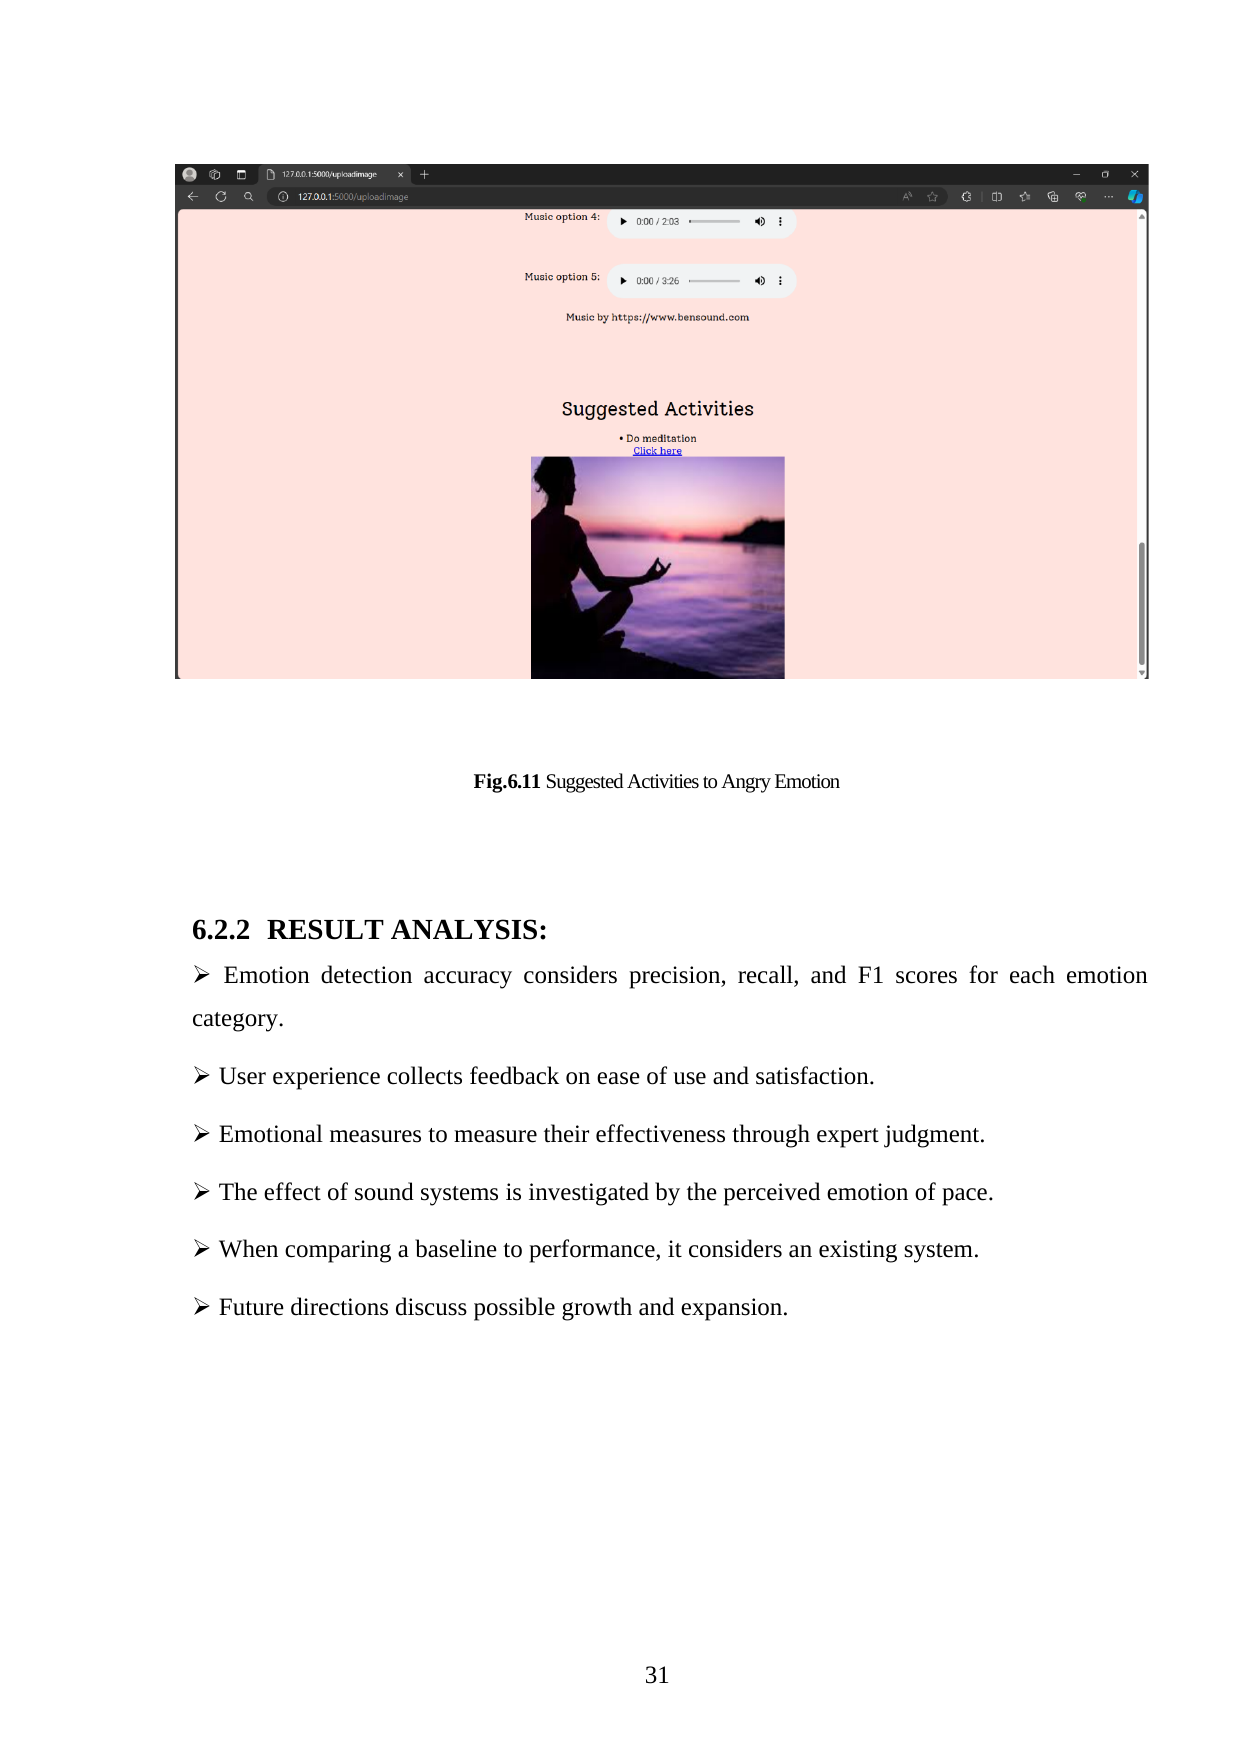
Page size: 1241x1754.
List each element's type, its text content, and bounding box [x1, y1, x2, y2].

subtitle RESULT ANALYSIS: [192, 912, 1148, 946]
picture [175, 164, 1149, 679]
subtitle The effect of sound systems is investigated by the perceived emotion of pace. [192, 1177, 1148, 1205]
subtitle When comparing a baseline to performance, it considers an existing system. [192, 1234, 1148, 1263]
subtitle Emotional measures to measure their effectiveness through expert judgment. [192, 1119, 1148, 1148]
subtitle Future directions discuss possible growth and expansion. [192, 1292, 1148, 1321]
text Fig.6.11 Suggested Activities to Angry Emotion [175, 769, 1139, 793]
subtitle User experience collects feedback on ease of use and satisfaction. [192, 1061, 1148, 1090]
subtitle Emotion detection accuracy considers precision, recall, and F1 scores for each emotion category. [192, 960, 1148, 1032]
